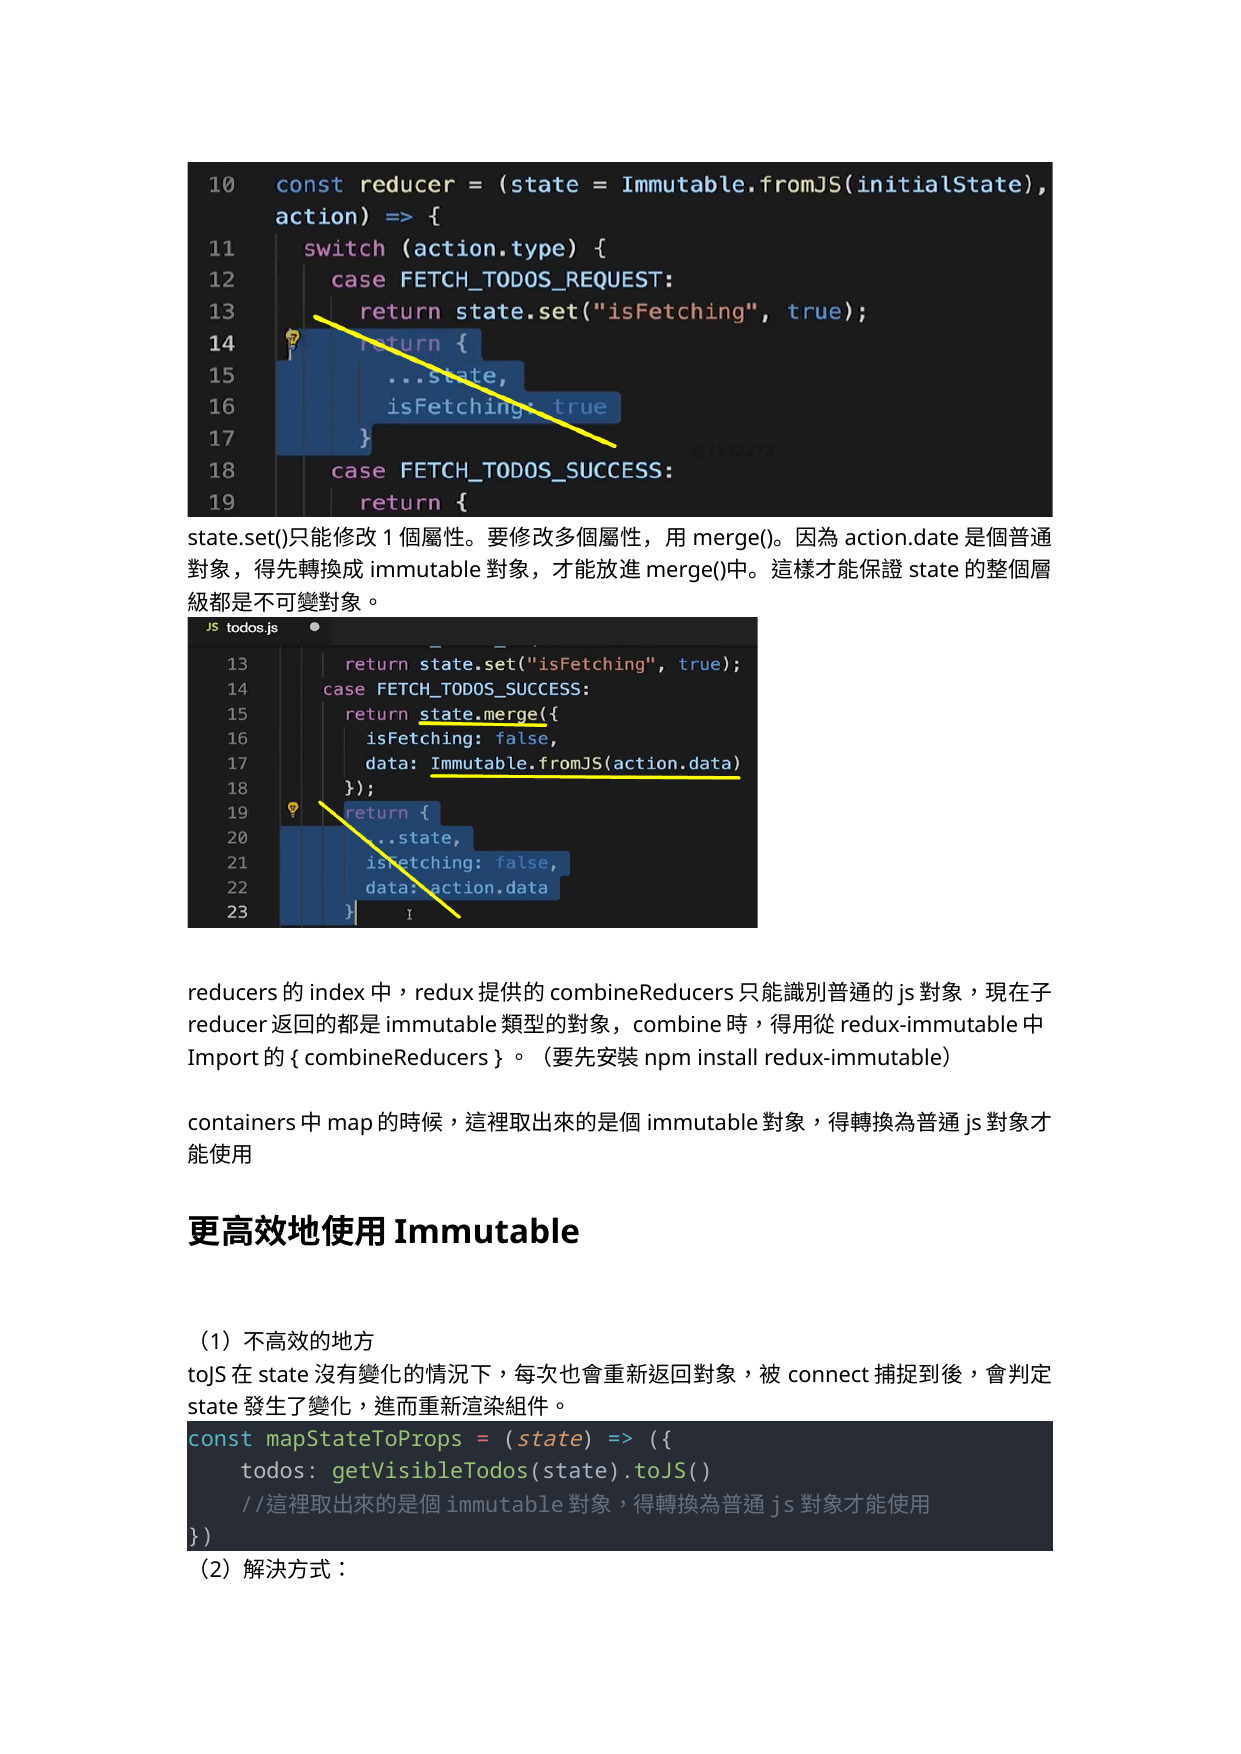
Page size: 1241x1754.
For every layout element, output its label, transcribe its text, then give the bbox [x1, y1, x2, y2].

text （1）不高效的地方 [187, 1324, 1053, 1356]
text （2）解決方式： [187, 1551, 1053, 1584]
text }) [187, 1519, 1053, 1551]
text state.set()只能修改1個屬性。要修改多個屬性，用merge()。因為action.date是個普通對象，得先轉換成immutable對象，才能放進merge()中。這樣才能保證state的整個層級都是不可變對象。 [187, 519, 1053, 617]
text toJS在state沒有變化的情況下，每次也會重新返回對象，被connect捕捉到後，會判定state發生了變化，進而重新渲染組件。 [187, 1356, 1053, 1421]
text containers中map的時候，這裡取出來的是個immutable對象，得轉換為普通js對象才能使用 [187, 1104, 1053, 1169]
text reducers的index中，redux提供的combineReducers只能識別普通的js對象，現在子reducer返回的都是immutable類型的對象，combine時，得用從redux-immutable中 [187, 974, 1053, 1039]
text const mapStateToProps = (state) => ({ [187, 1421, 1053, 1454]
picture [187, 617, 758, 928]
text todos: getVisibleTodos(state).toJS() [187, 1454, 1053, 1486]
text //這裡取出來的是個immutable對象，得轉換為普通js對象才能使用 [187, 1486, 1053, 1519]
subtitle 更高效地使用Immutable [187, 1197, 1053, 1262]
text Import的 { combineReducers } 。（要先安裝npm install redux-immutable） [187, 1039, 1053, 1072]
picture [187, 162, 1053, 517]
